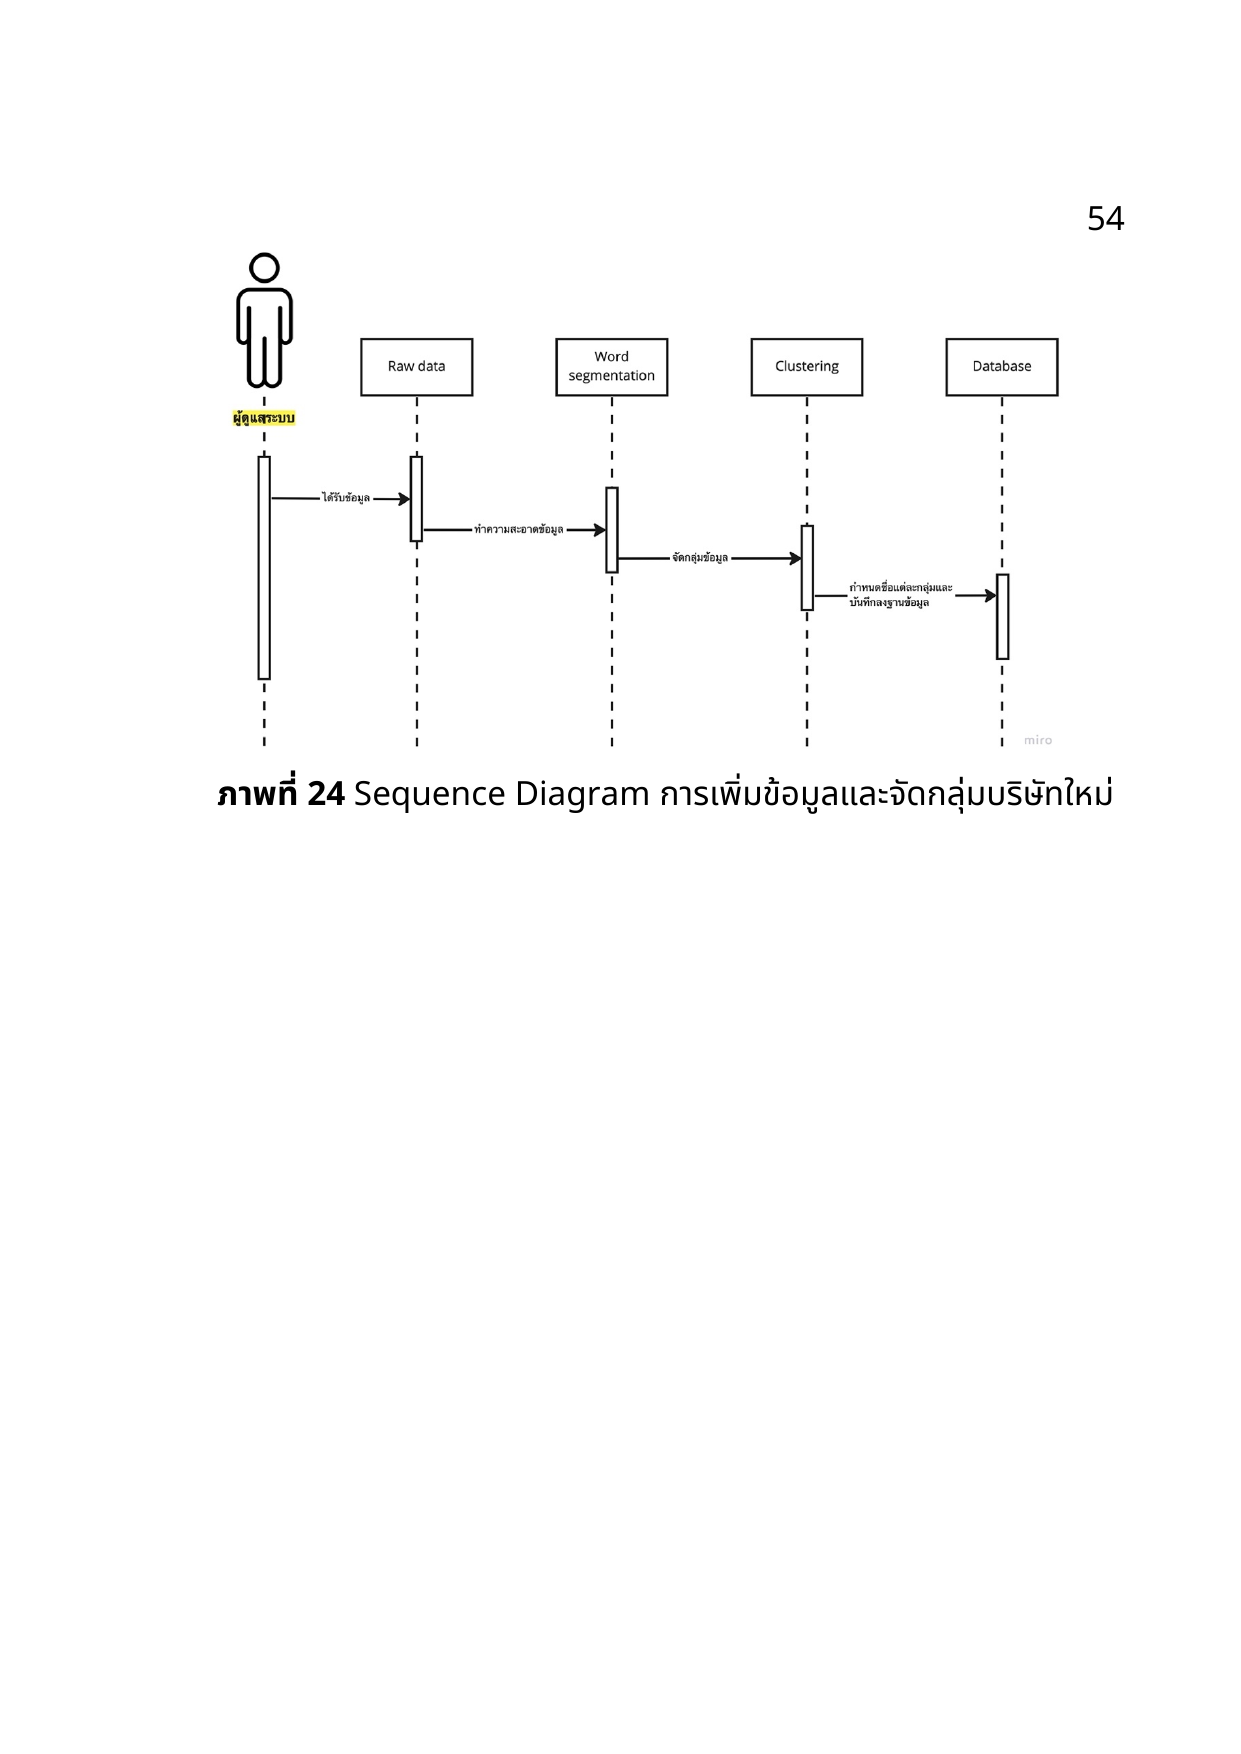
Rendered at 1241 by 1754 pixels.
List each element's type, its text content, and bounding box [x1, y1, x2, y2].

picture [206, 240, 1071, 764]
text ภาพที่ 24 Sequence Diagram การเพิ่มข้อมูลและจัดกลุ่มบริษัทใหม่ [206, 770, 1125, 821]
